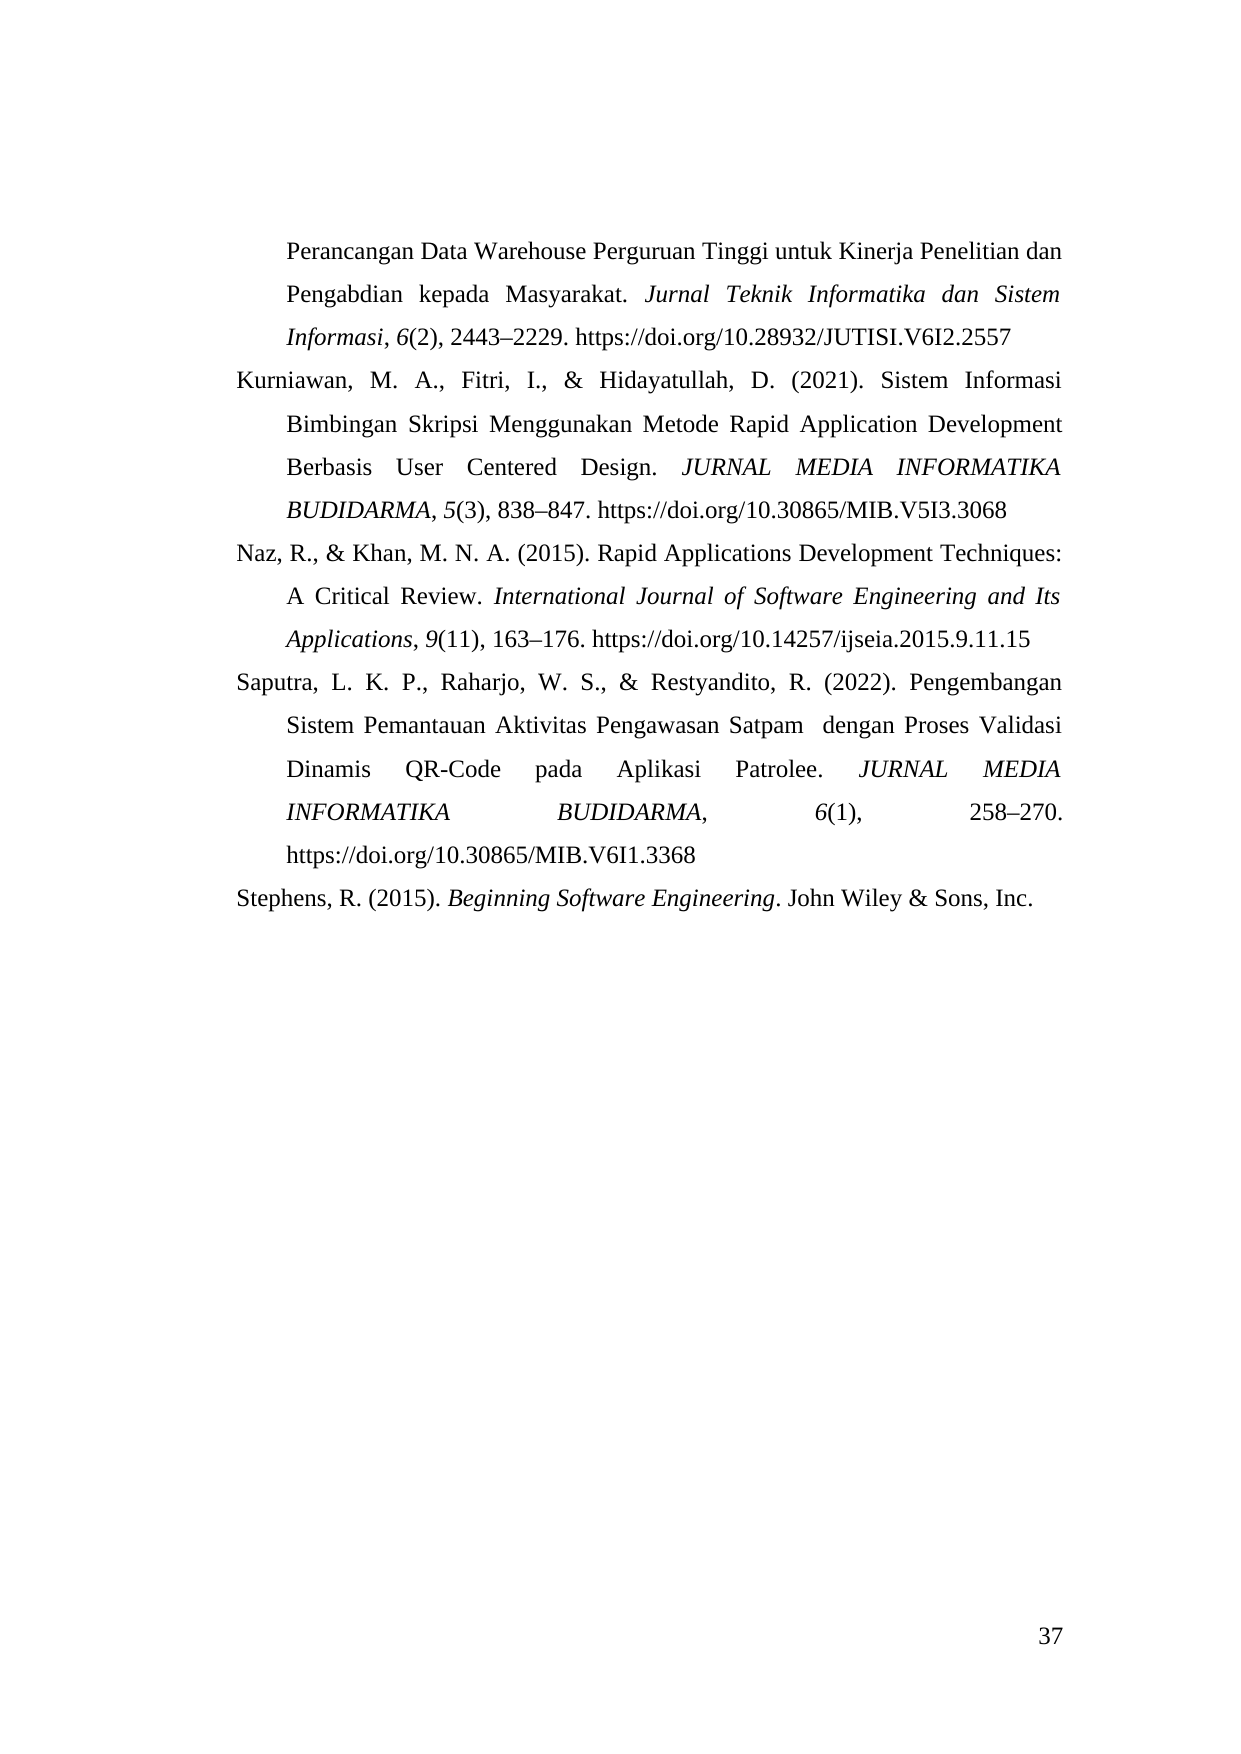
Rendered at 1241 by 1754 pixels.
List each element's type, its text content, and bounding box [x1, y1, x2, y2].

text Saputra, L. K. P., Raharjo, W. S., & Restyandito, R. (2022). Pengembangan Sistem Pemantauan Aktivitas Pengawasan Satpam dengan Proses Validasi Dinamis QR-Code pada Aplikasi Patrolee. JURNAL MEDIA INFORMATIKA BUDIDARMA, 6(1), 258–270. https://doi.org/10.30865/MIB.V6I1.3368 [236, 667, 1063, 869]
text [236, 236, 1063, 351]
text Stephens, R. (2015). Beginning Software Engineering. John Wiley & Sons, Inc. [236, 883, 1063, 912]
text Naz, R., & Khan, M. N. A. (2015). Rapid Applications Development Techniques: A Critical Review. International Journal of Software Engineering and Its Applications, 9(11), 163–176. https://doi.org/10.14257/ijseia.2015.9.11.15 [236, 538, 1063, 653]
text Kurniawan, M. A., Fitri, I., & Hidayatullah, D. (2021). Sistem Informasi Bimbingan Skripsi Menggunakan Metode Rapid Application Development Berbasis User Centered Design. JURNAL MEDIA INFORMATIKA BUDIDARMA, 5(3), 838–847. https://doi.org/10.30865/MIB.V5I3.3068 [236, 366, 1063, 524]
